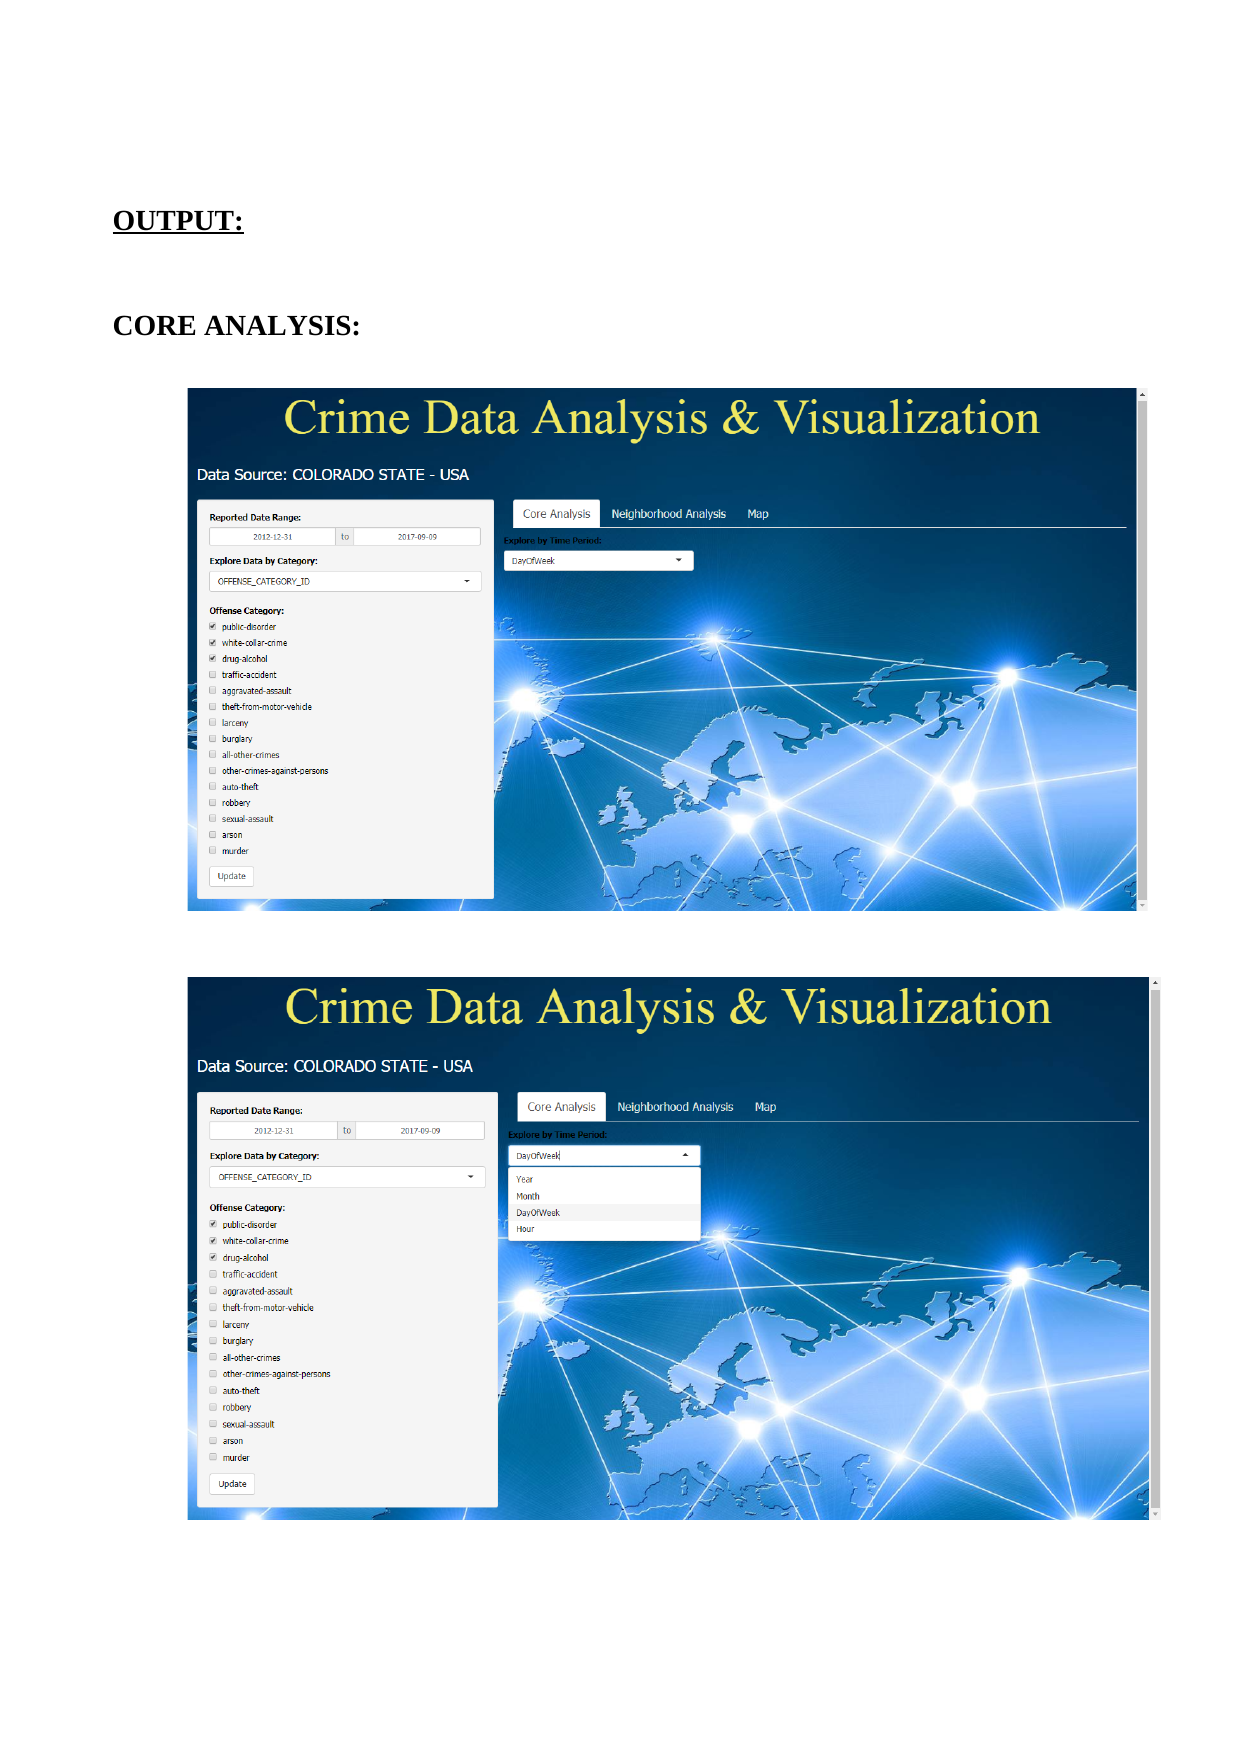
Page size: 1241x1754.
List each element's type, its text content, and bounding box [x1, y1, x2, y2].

picture [187, 977, 1161, 1520]
text CORE ANALYSIS: [112, 308, 1128, 342]
text OUTPUT: [112, 203, 1128, 236]
picture [187, 388, 1148, 911]
